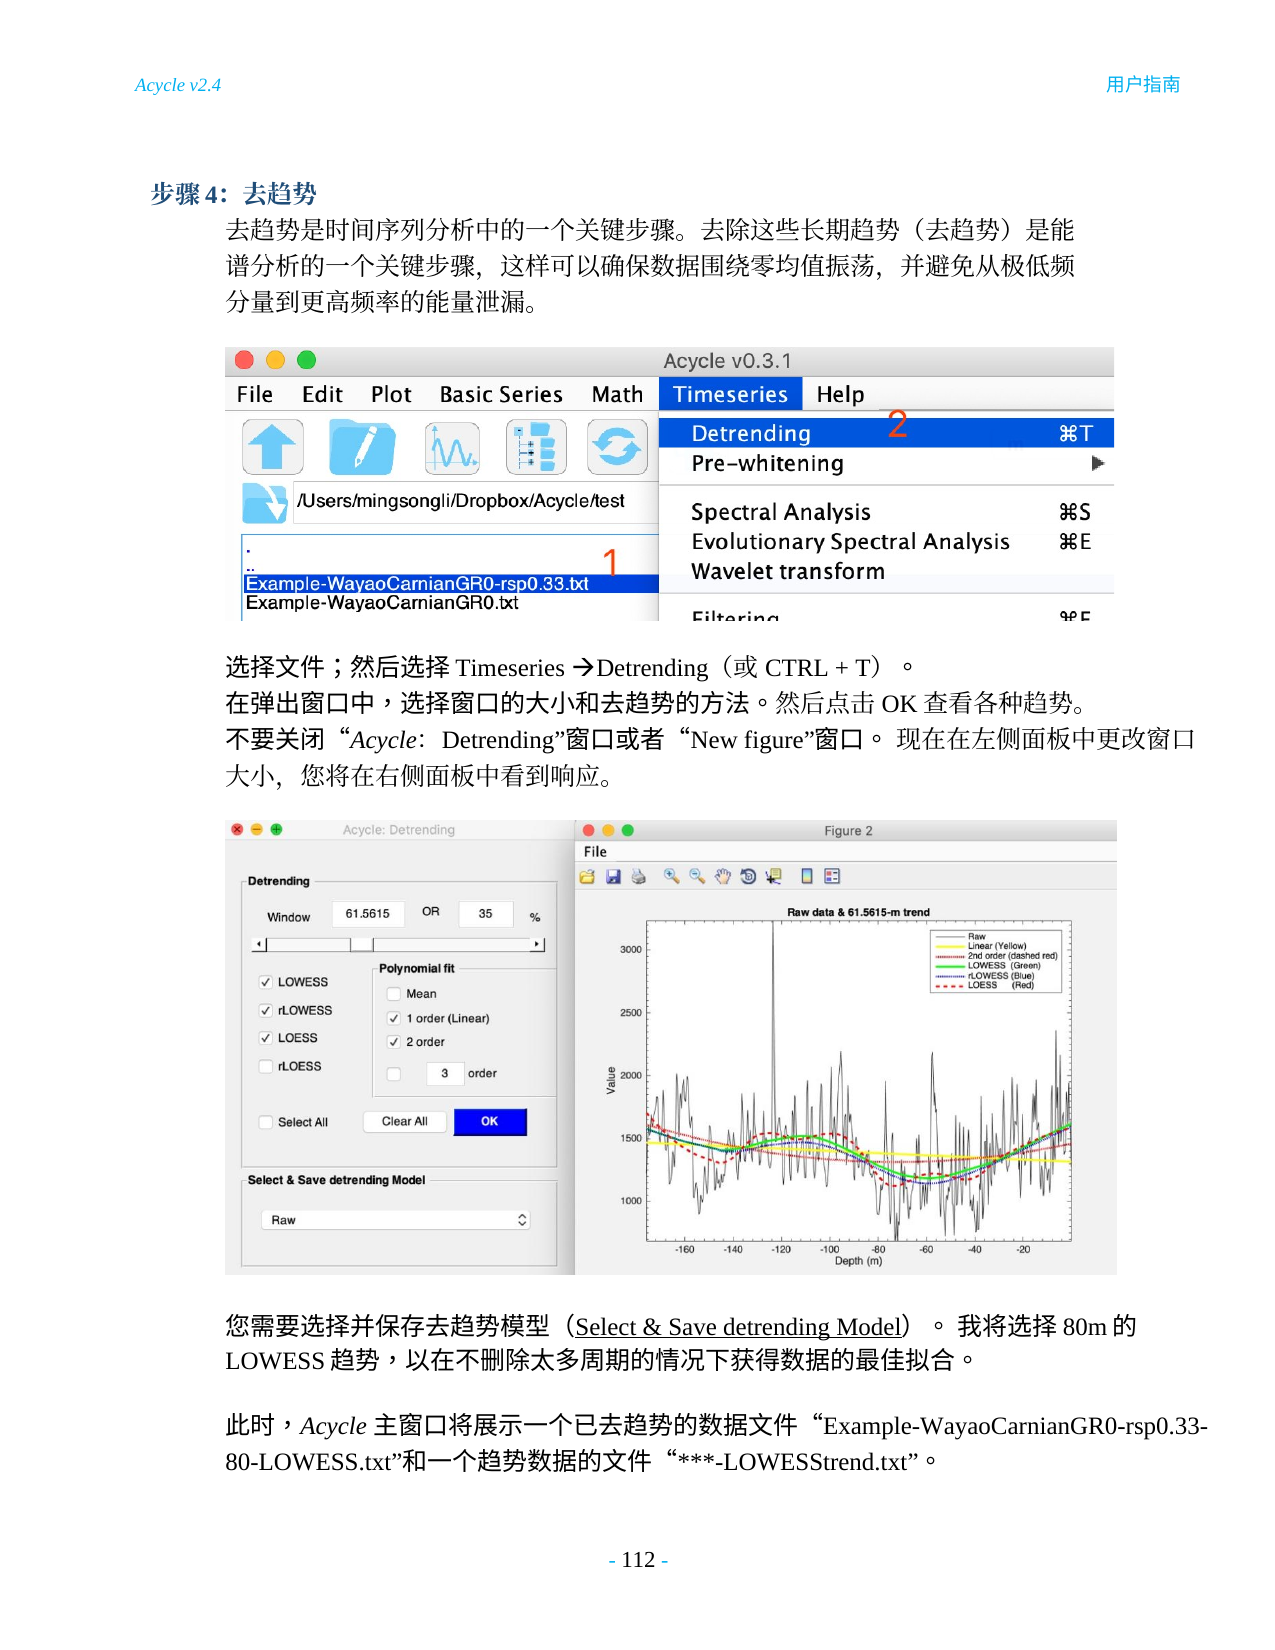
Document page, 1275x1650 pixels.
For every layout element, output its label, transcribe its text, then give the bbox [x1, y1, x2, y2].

subtitle 步骤4：去趋势 [150, 174, 1210, 211]
picture [1128, 78, 1141, 86]
text 此时，Acycle 主窗口将展示一个已去趋势的数据文件“Example-WayaoCarnianGR0-rsp0.33-80-LOWESS.txt”和一个趋势数据的文件“***-LOWESStrend.txt”。 [225, 1405, 1210, 1478]
picture [225, 820, 1117, 1275]
picture [1151, 75, 1160, 80]
text 去趋势是时间序列分析中的一个关键步骤。去除这些长期趋势（去趋势）是能谱分析的一个关键步骤，这样可以确保数据围绕零均值振荡，并避免从极低频分量到更高频率的能量泄漏。 [225, 211, 1088, 318]
text 不要关闭“Acycle：Detrending”窗口或者“New figure”窗口。 现在在左侧面板中更改窗口大小，您将在右侧面板中看到响应。 [225, 720, 1210, 792]
text 您需要选择并保存去趋势模型（Select & Save detrending Model）。 我将选择80m的LOWESS趋势，以在不删除太多周期的情况下获得数据的最佳拟合。 [225, 1308, 1210, 1377]
picture [1164, 80, 1170, 92]
text 选择文件；然后选择Timeseries Detrending（或 CTRL + T）。 [225, 648, 1210, 684]
picture [136, 81, 142, 89]
picture [225, 347, 1115, 621]
picture [1151, 84, 1158, 92]
text 在弹出窗口中，选择窗口的大小和去趋势的方法。然后点击 OK 查看各种趋势。 [225, 684, 1210, 720]
